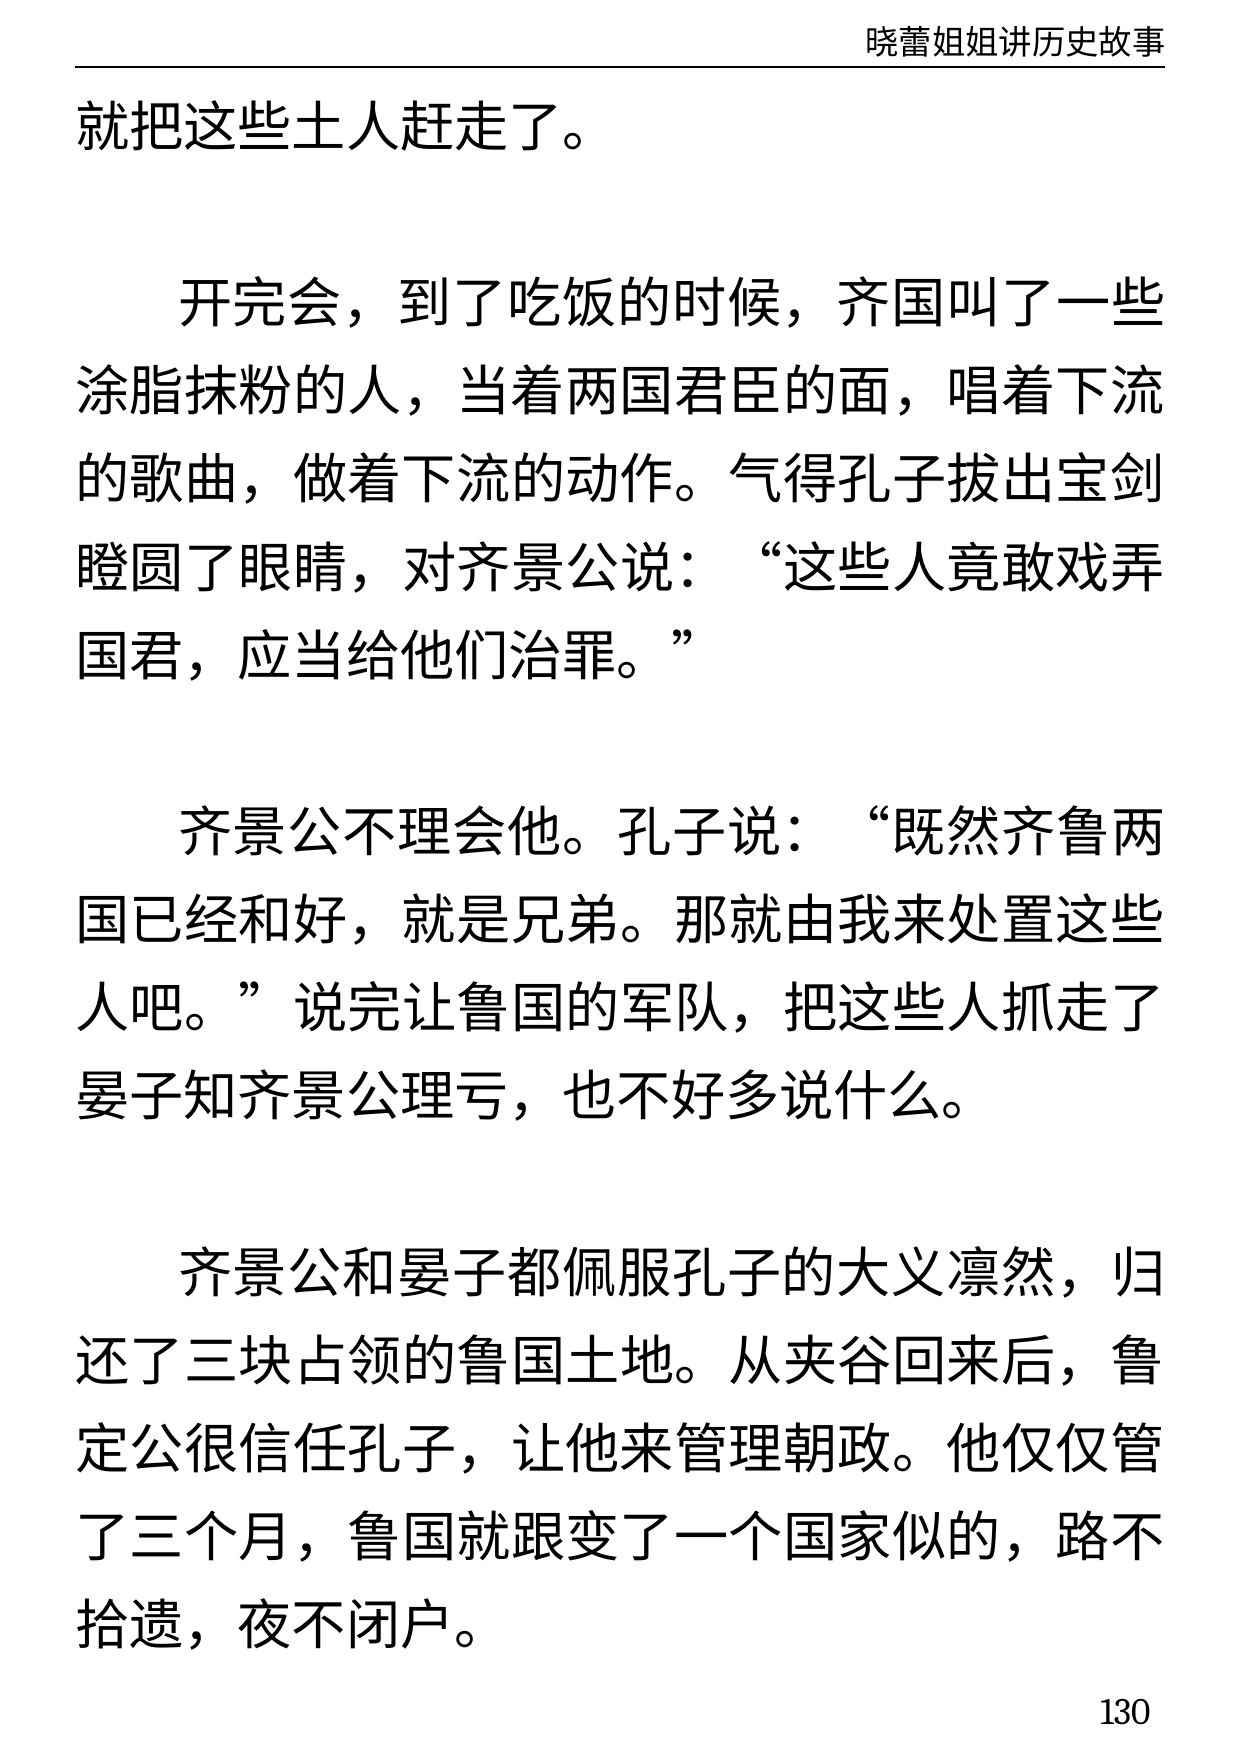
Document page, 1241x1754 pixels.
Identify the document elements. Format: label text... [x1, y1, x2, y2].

text 开完会，到了吃饭的时候，齐国叫了一些涂脂抹粉的人，当着两国君臣的面，唱着下流的歌曲，做着下流的动作。气得孔子拔出宝剑，瞪圆了眼睛，对齐景公说：“这些人竟敢戏弄国君，应当给他们治罪。” [75, 255, 1165, 696]
text 齐景公不理会他。孔子说：“既然齐鲁两国已经和好，就是兄弟。那就由我来处置这些人吧。”说完让鲁国的军队，把这些人抓走了。晏子知齐景公理亏，也不好多说什么。 [75, 784, 1165, 1136]
text 齐景公和晏子都佩服孔子的大义凛然，归还了三块占领的鲁国土地。从夹谷回来后，鲁定公很信任孔子，让他来管理朝政。他仅仅管了三个月，鲁国就跟变了一个国家似的，路不拾遗，夜不闭户。 [75, 1224, 1165, 1665]
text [75, 79, 1165, 167]
